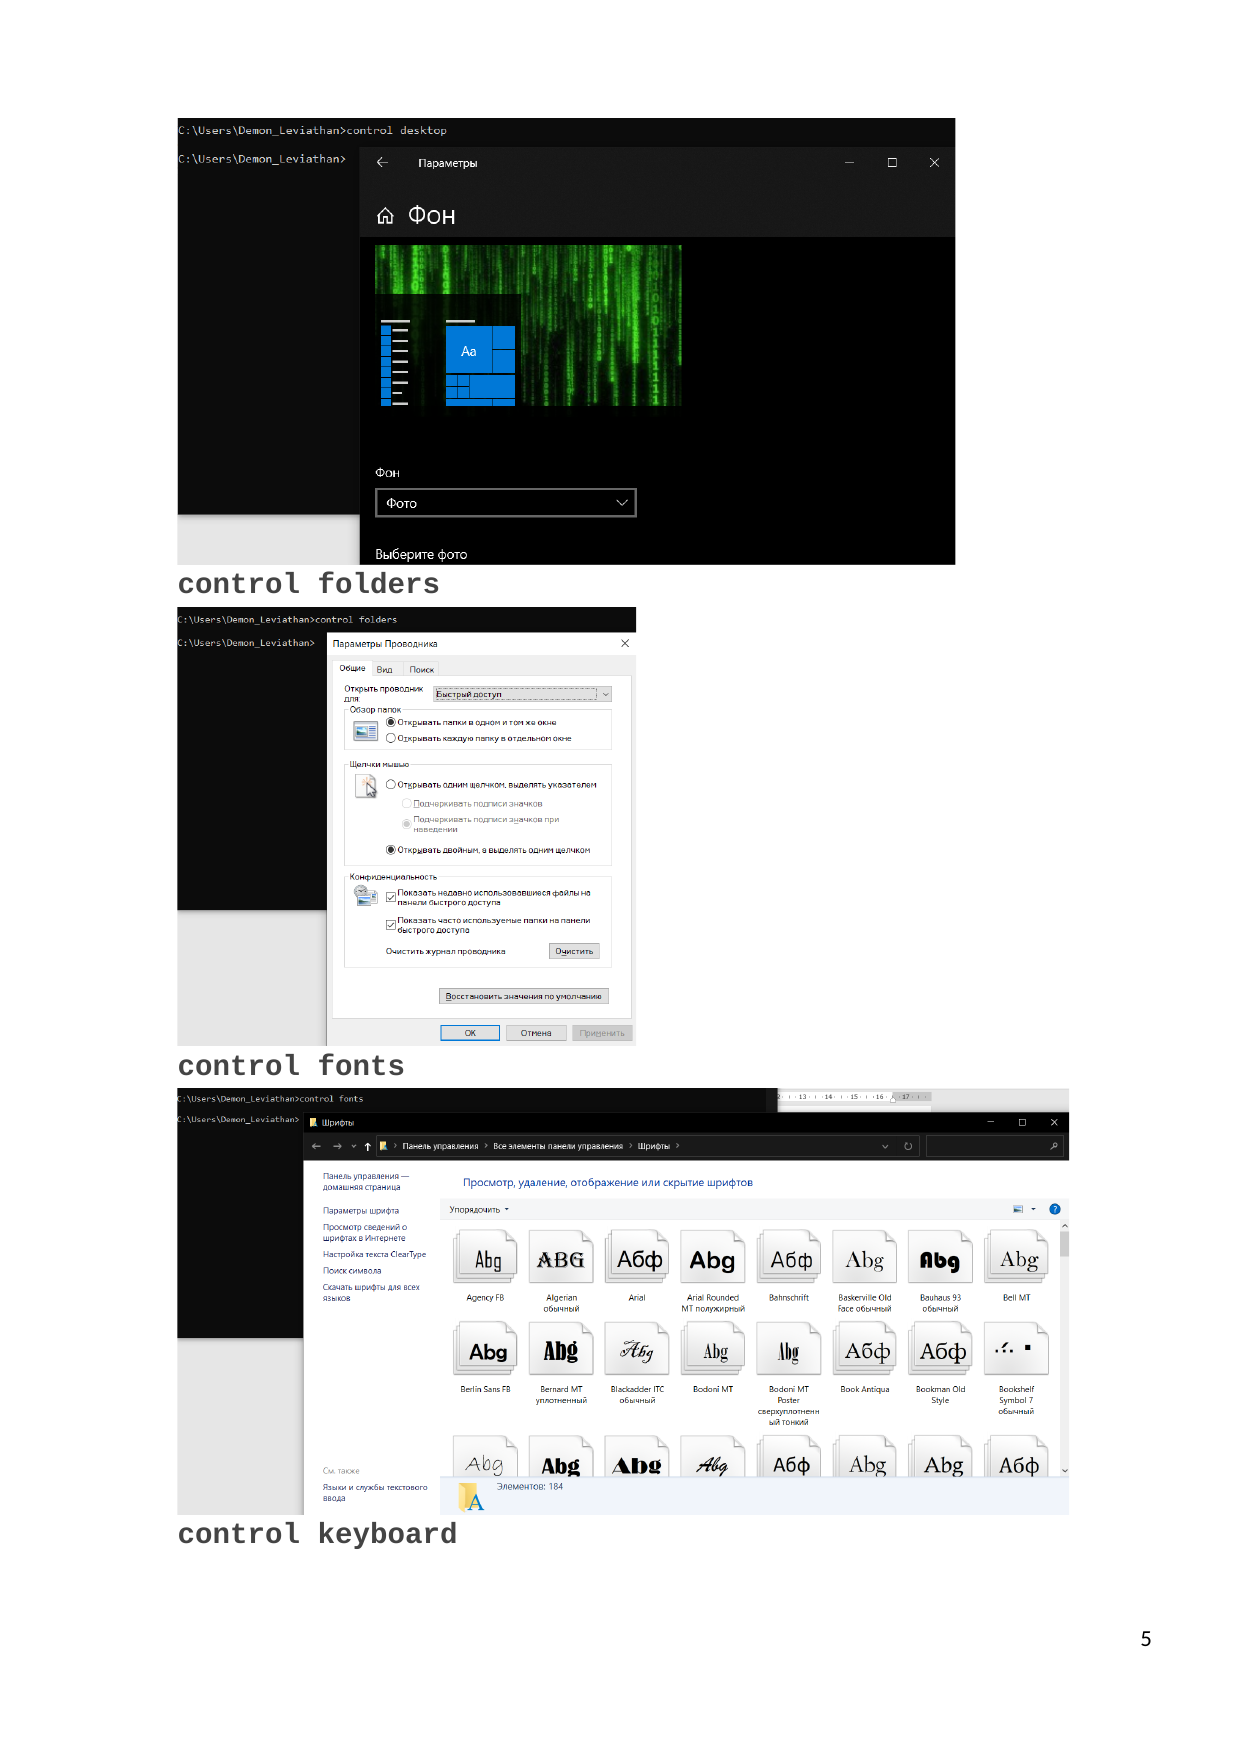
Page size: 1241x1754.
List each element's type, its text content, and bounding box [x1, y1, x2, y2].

picture [177, 1088, 1070, 1515]
picture [177, 118, 956, 565]
picture [177, 607, 637, 1046]
